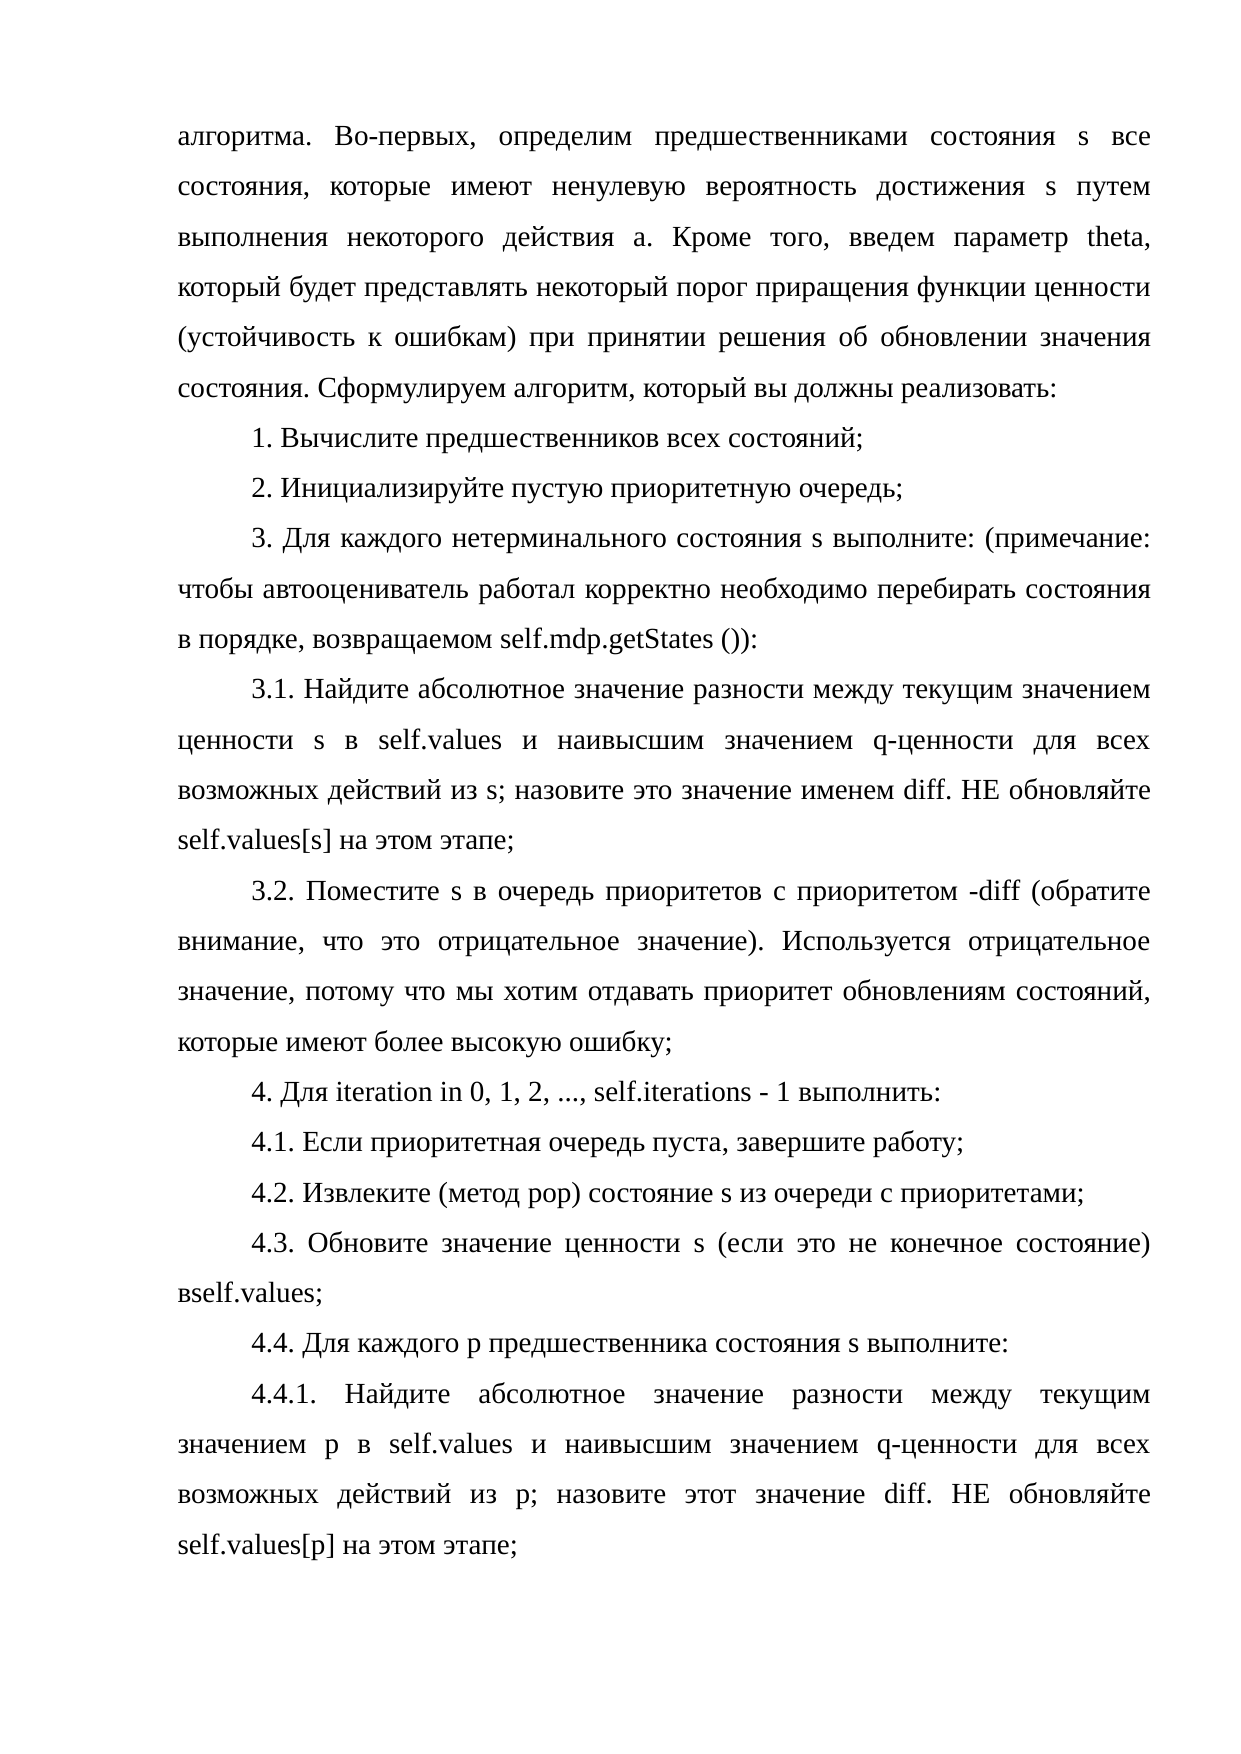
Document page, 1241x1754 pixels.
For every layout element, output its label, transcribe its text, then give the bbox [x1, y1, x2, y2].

text 4.4.1. Найдите абсолютное значение разности между текущим значением p в self.values и наивысшим значением q-ценности для всех возможных действий из p; назовите этот значение diff. НЕ обновляйте self.values[p] на этом этапе; [177, 1376, 1152, 1560]
text 1. Вычислите предшественников всех состояний; [177, 420, 1152, 453]
text 3.1. Найдите абсолютное значение разности между текущим значением ценности s в self.values и наивысшим значением q-ценности для всех возможных действий из s; назовите это значение именем diff. НЕ обновляйте self.values[s] на этом этапе; [177, 672, 1152, 856]
text 3.2. Поместите s в очередь приоритетов с приоритетом -diff (обратите внимание, что это отрицательное значение). Используется отрицательное значение, потому что мы хотим отдавать приоритет обновлениям состояний, которые имеют более высокую ошибку; [177, 873, 1152, 1057]
text 4.1. Если приоритетная очередь пуста, завершите работу; [177, 1124, 1152, 1158]
text 3. Для каждого нетерминального состояния s выполните: (примечание: чтобы автооцениватель работал корректно необходимо перебирать состояния в порядке, возвращаемом self.mdp.getStates ()): [177, 521, 1152, 655]
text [177, 118, 1152, 403]
text 4.4. Для каждого p предшественника состояния s выполните: [177, 1326, 1152, 1359]
text 4. Для iteration in 0, 1, 2, ..., self.iterations - 1 выполнить: [177, 1074, 1152, 1108]
text 4.3. Обновите значение ценности s (если это не конечное состояние) вself.values; [177, 1225, 1152, 1309]
text 2. Инициализируйте пустую приоритетную очередь; [177, 470, 1152, 504]
text 4.2. Извлеките (метод pop) состояние s из очереди с приоритетами; [177, 1175, 1152, 1208]
